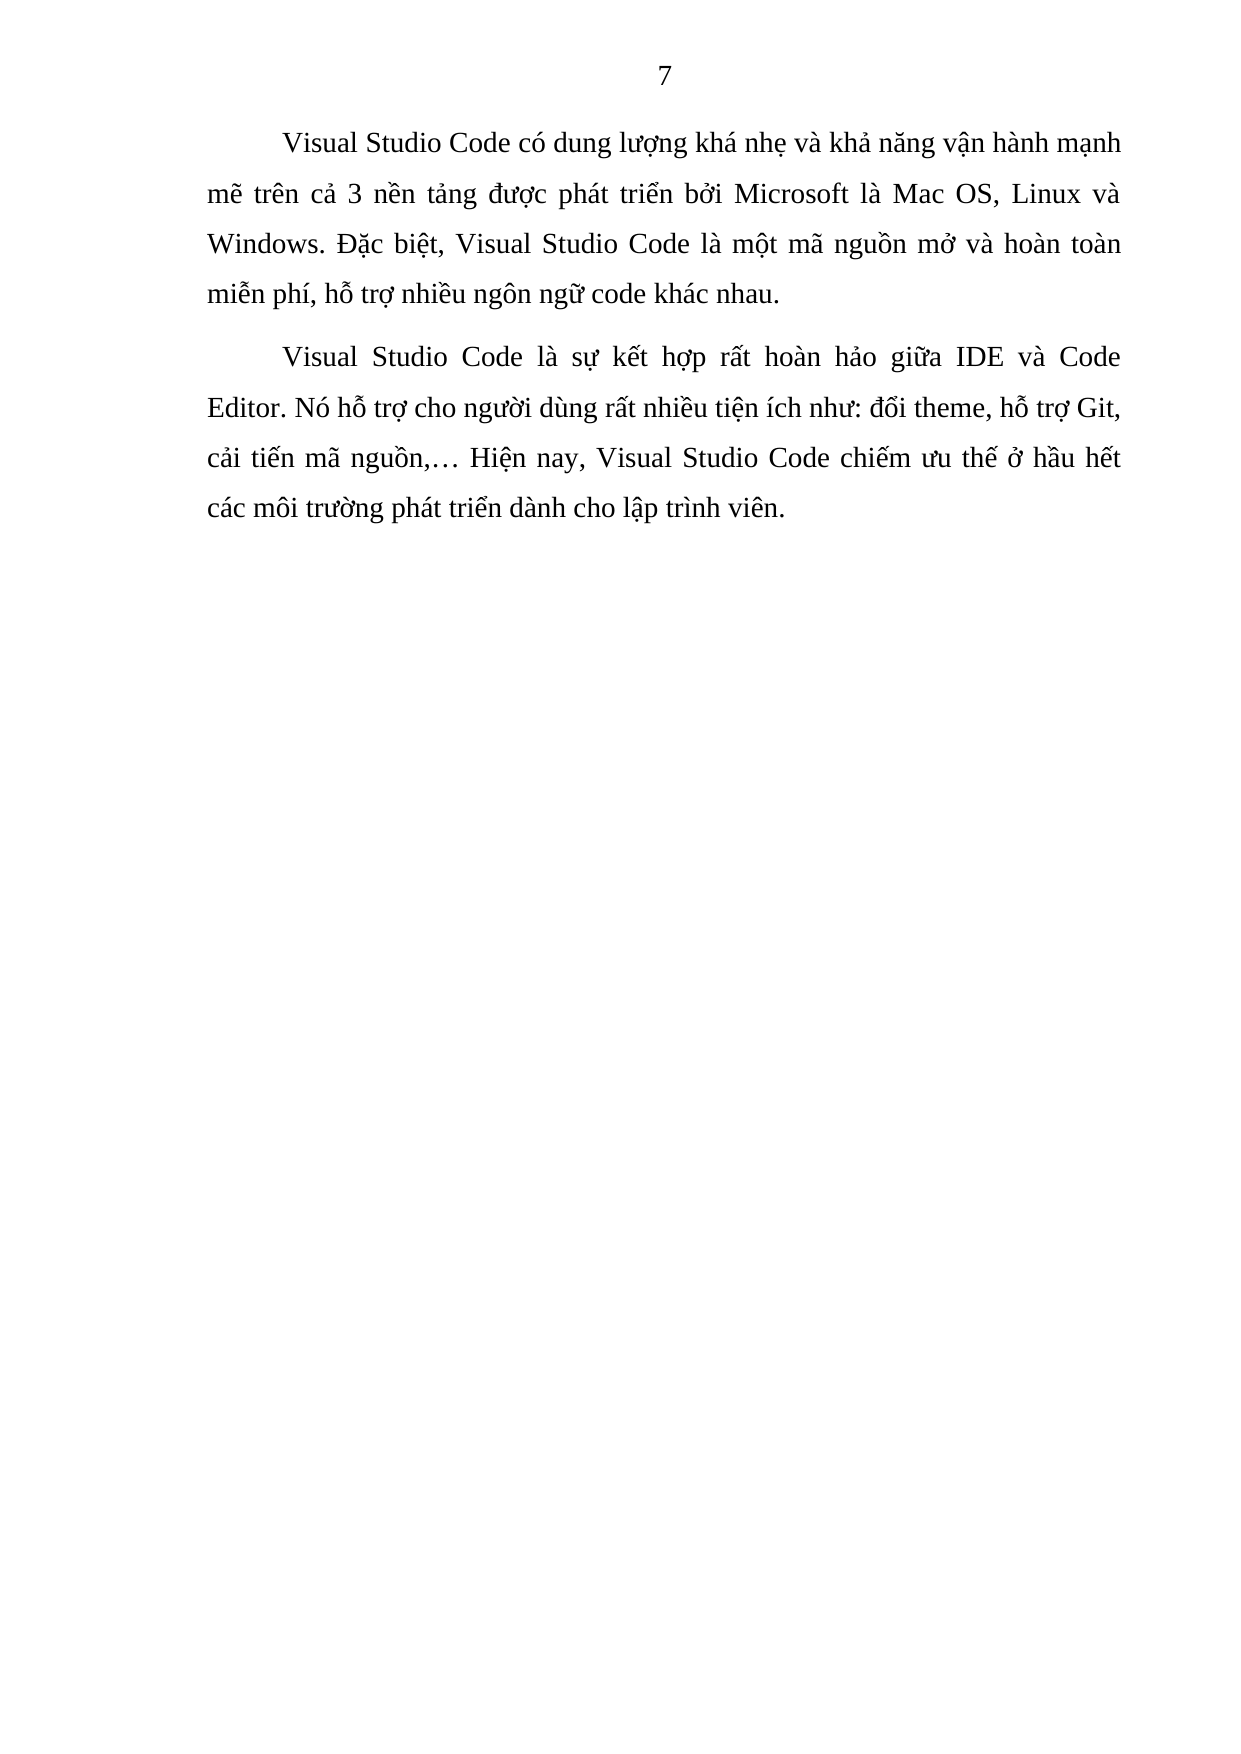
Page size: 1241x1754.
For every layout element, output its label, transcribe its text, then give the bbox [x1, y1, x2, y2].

text Visual Studio Code có dung lượng khá nhẹ và khả năng vận hành mạnh mẽ trên cả 3 nền tảng được phát triển bởi Microsoft là Mac OS, Linux và Windows. Đặc biệt, Visual Studio Code là một mã nguồn mở và hoàn toàn miễn phí, hỗ trợ nhiều ngôn ngữ code khác nhau. [207, 126, 1122, 310]
text Visual Studio Code là sự kết hợp rất hoàn hảo giữa IDE và Code Editor. Nó hỗ trợ cho người dùng rất nhiều tiện ích như: đổi theme, hỗ trợ Git, cải tiến mã nguồn,… Hiện nay, Visual Studio Code chiếm ưu thế ở hầu hết các môi trường phát triển dành cho lập trình viên. [207, 339, 1122, 524]
